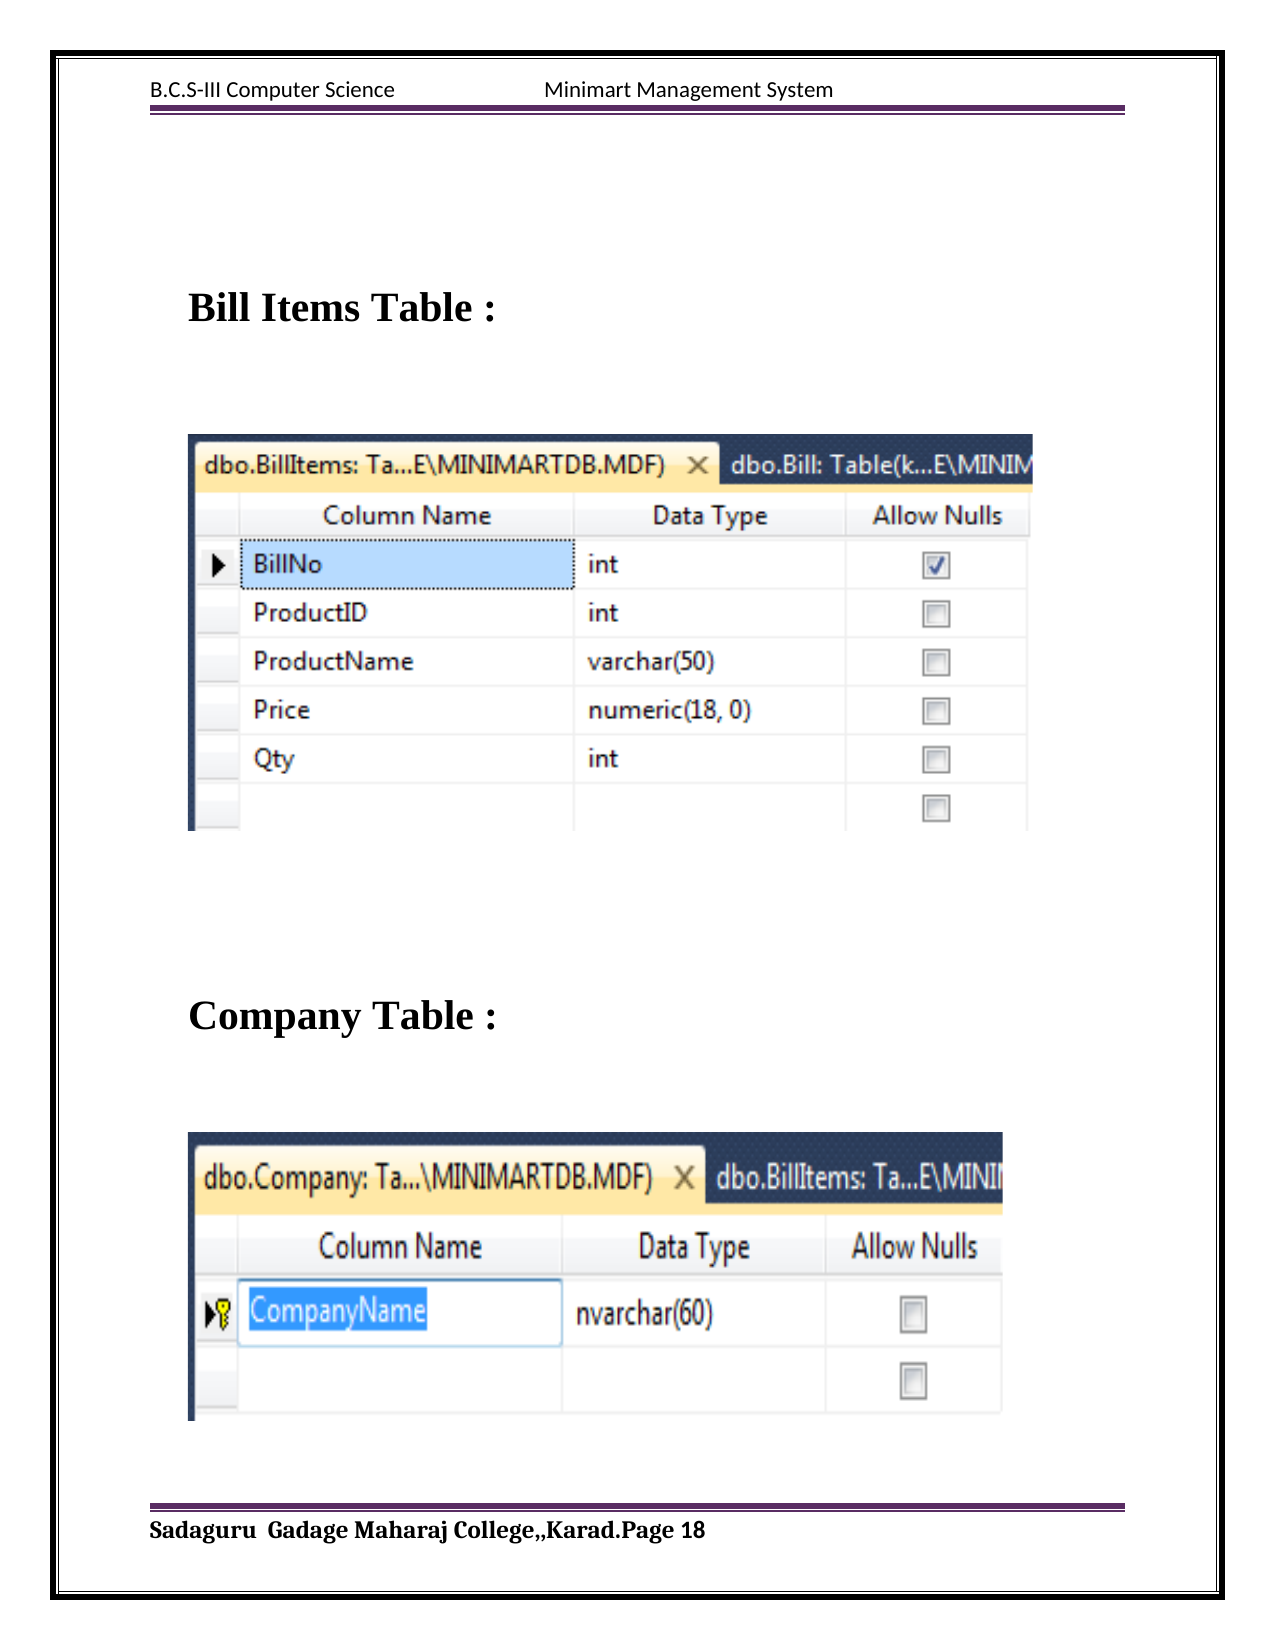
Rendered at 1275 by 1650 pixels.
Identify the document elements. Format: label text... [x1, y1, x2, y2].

picture [187, 1132, 1003, 1421]
picture [187, 434, 1033, 831]
text Bill Items Table : [150, 283, 1125, 331]
text Company Table : [150, 990, 1125, 1038]
